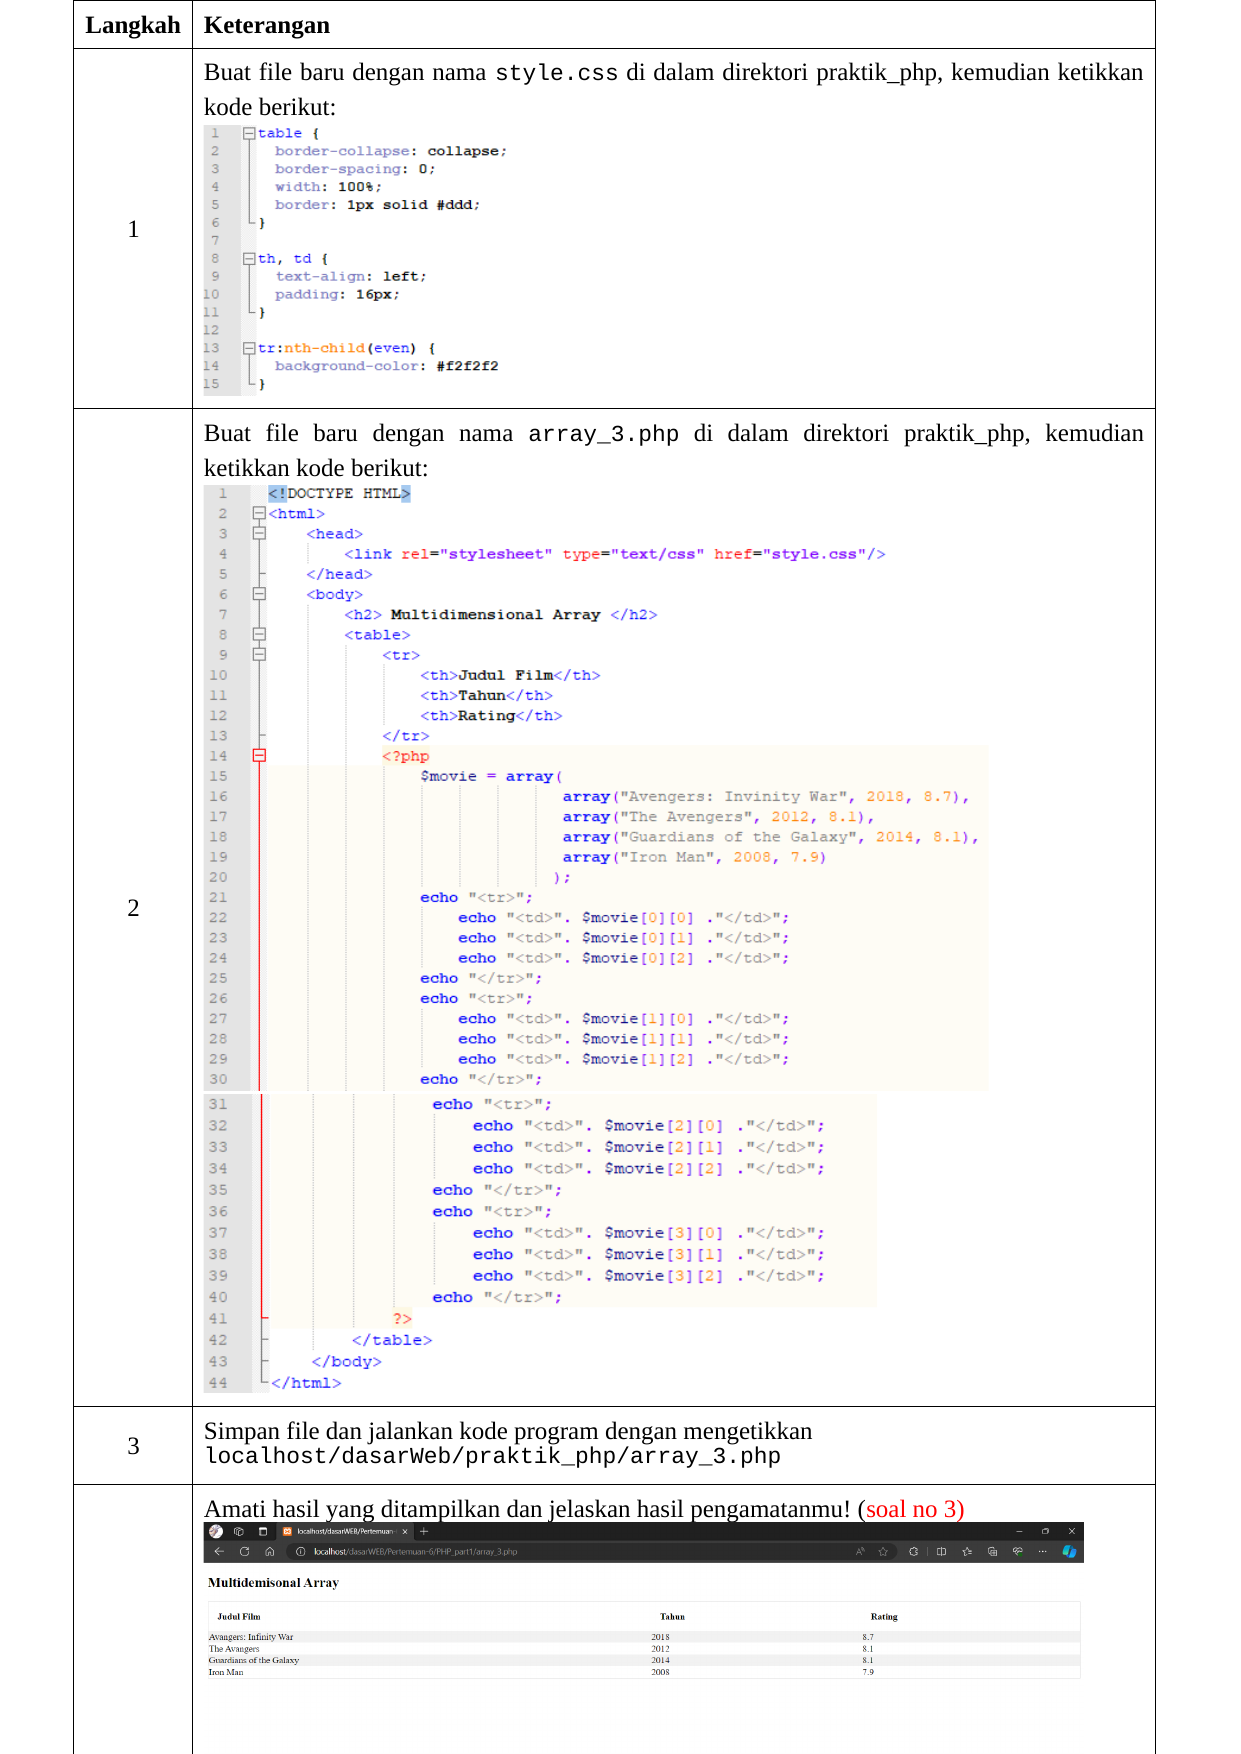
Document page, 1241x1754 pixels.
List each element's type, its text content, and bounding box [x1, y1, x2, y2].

table_cell 2 [74, 409, 192, 1406]
table_cell Buat file baru dengan nama style.css di dalam direktori praktik_php, kemudian ketikkan kode berikut: [193, 49, 1155, 408]
picture [203, 1522, 1084, 1754]
picture [203, 485, 989, 1091]
table_cell Buat file baru dengan nama array_3.php di dalam direktori praktik_php, kemudian ketikkan kode berikut: [193, 409, 1155, 1406]
table_cell 3 [74, 1407, 192, 1484]
table_header Keterangan [193, 1, 1155, 47]
table_cell 4 [74, 1485, 192, 1754]
picture [203, 1094, 878, 1393]
table_cell Amati hasil yang ditampilkan dan jelaskan hasil pengamatanmu! (soal no 3) Jawab: dari hasil pengamatan saya hasil menampilkan sebuah data dari array dua dimensi [193, 1485, 1155, 1754]
table_cell Simpan file dan jalankan kode program dengan mengetikkan localhost/dasarWeb/praktik_php/array_3.php [193, 1407, 1155, 1484]
picture [203, 125, 603, 396]
table_cell 1 [74, 49, 192, 408]
table_header Langkah [74, 1, 192, 47]
